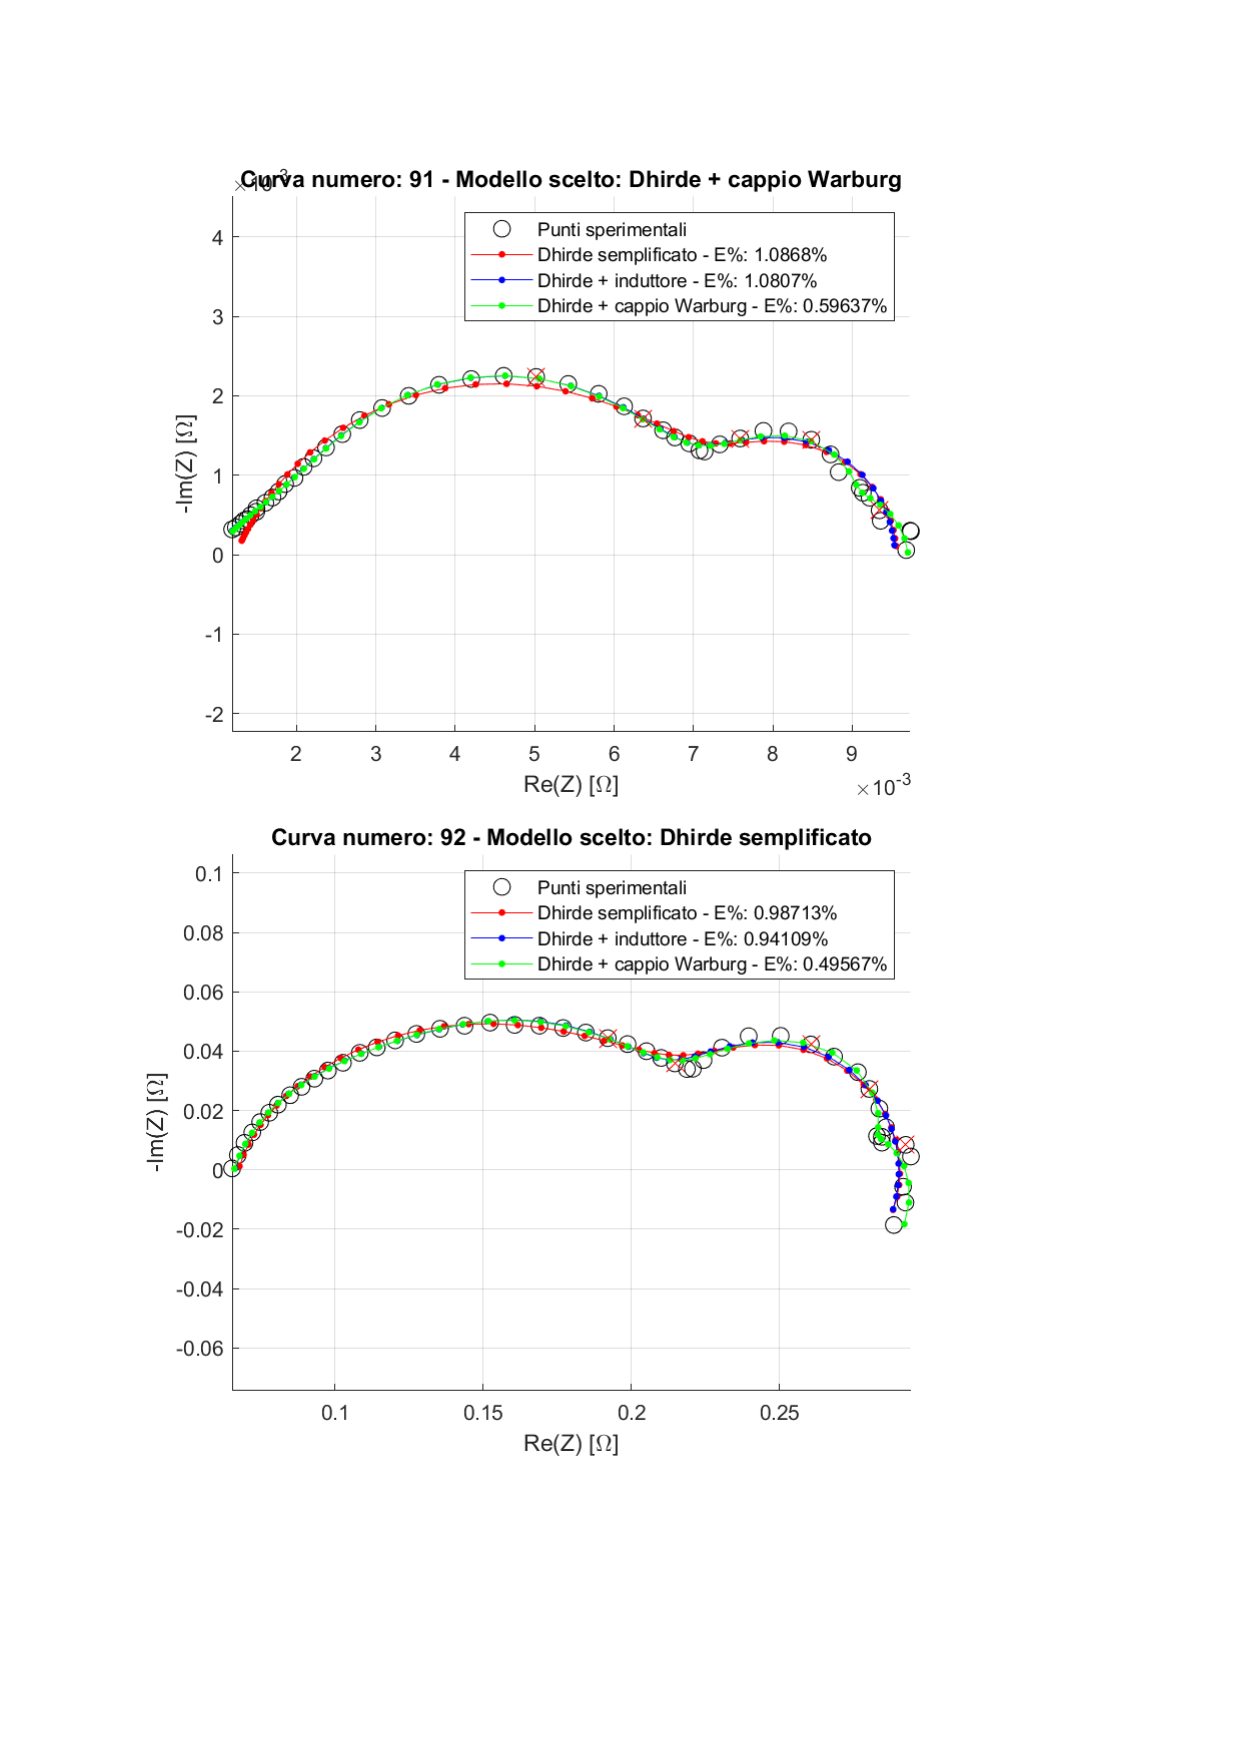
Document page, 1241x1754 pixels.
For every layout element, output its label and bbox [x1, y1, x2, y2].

picture [118, 147, 994, 804]
picture [118, 806, 994, 1463]
